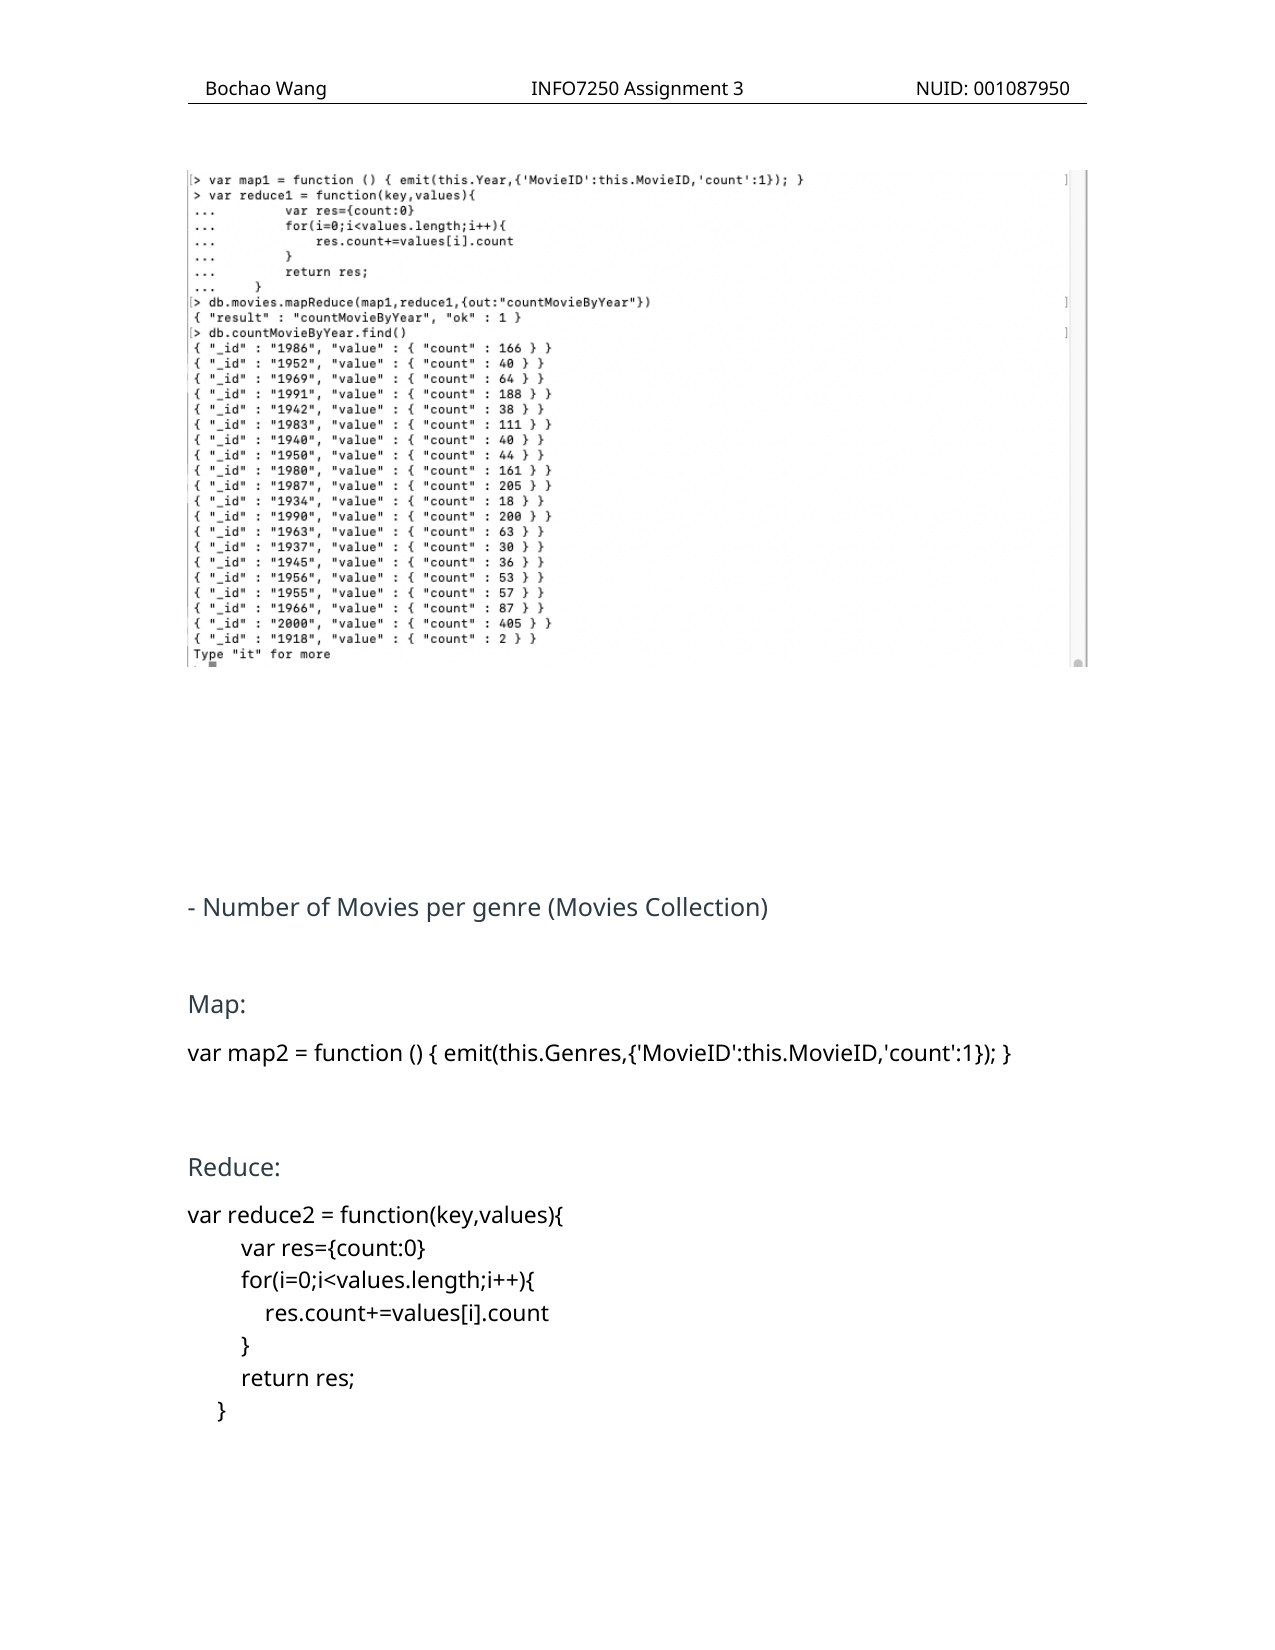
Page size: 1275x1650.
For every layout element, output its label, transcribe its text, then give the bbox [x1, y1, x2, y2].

text return res; [187, 1361, 1087, 1394]
text Map: [187, 971, 1087, 1036]
text - Number of Movies per genre (Movies Collection) [187, 809, 1087, 939]
picture [187, 170, 1088, 667]
text } [187, 1329, 1087, 1361]
text var res={count:0} [187, 1231, 1087, 1264]
text var reduce2 = function(key,values){ [187, 1199, 1087, 1231]
text Reduce: [187, 1134, 1087, 1199]
text for(i=0;i<values.length;i++){ [187, 1264, 1087, 1296]
text res.count+=values[i].count [187, 1296, 1087, 1329]
text } [187, 1394, 1087, 1426]
text var map2 = function () { emit(this.Genres,{'MovieID':this.MovieID,'count':1}); } [187, 1036, 1087, 1069]
